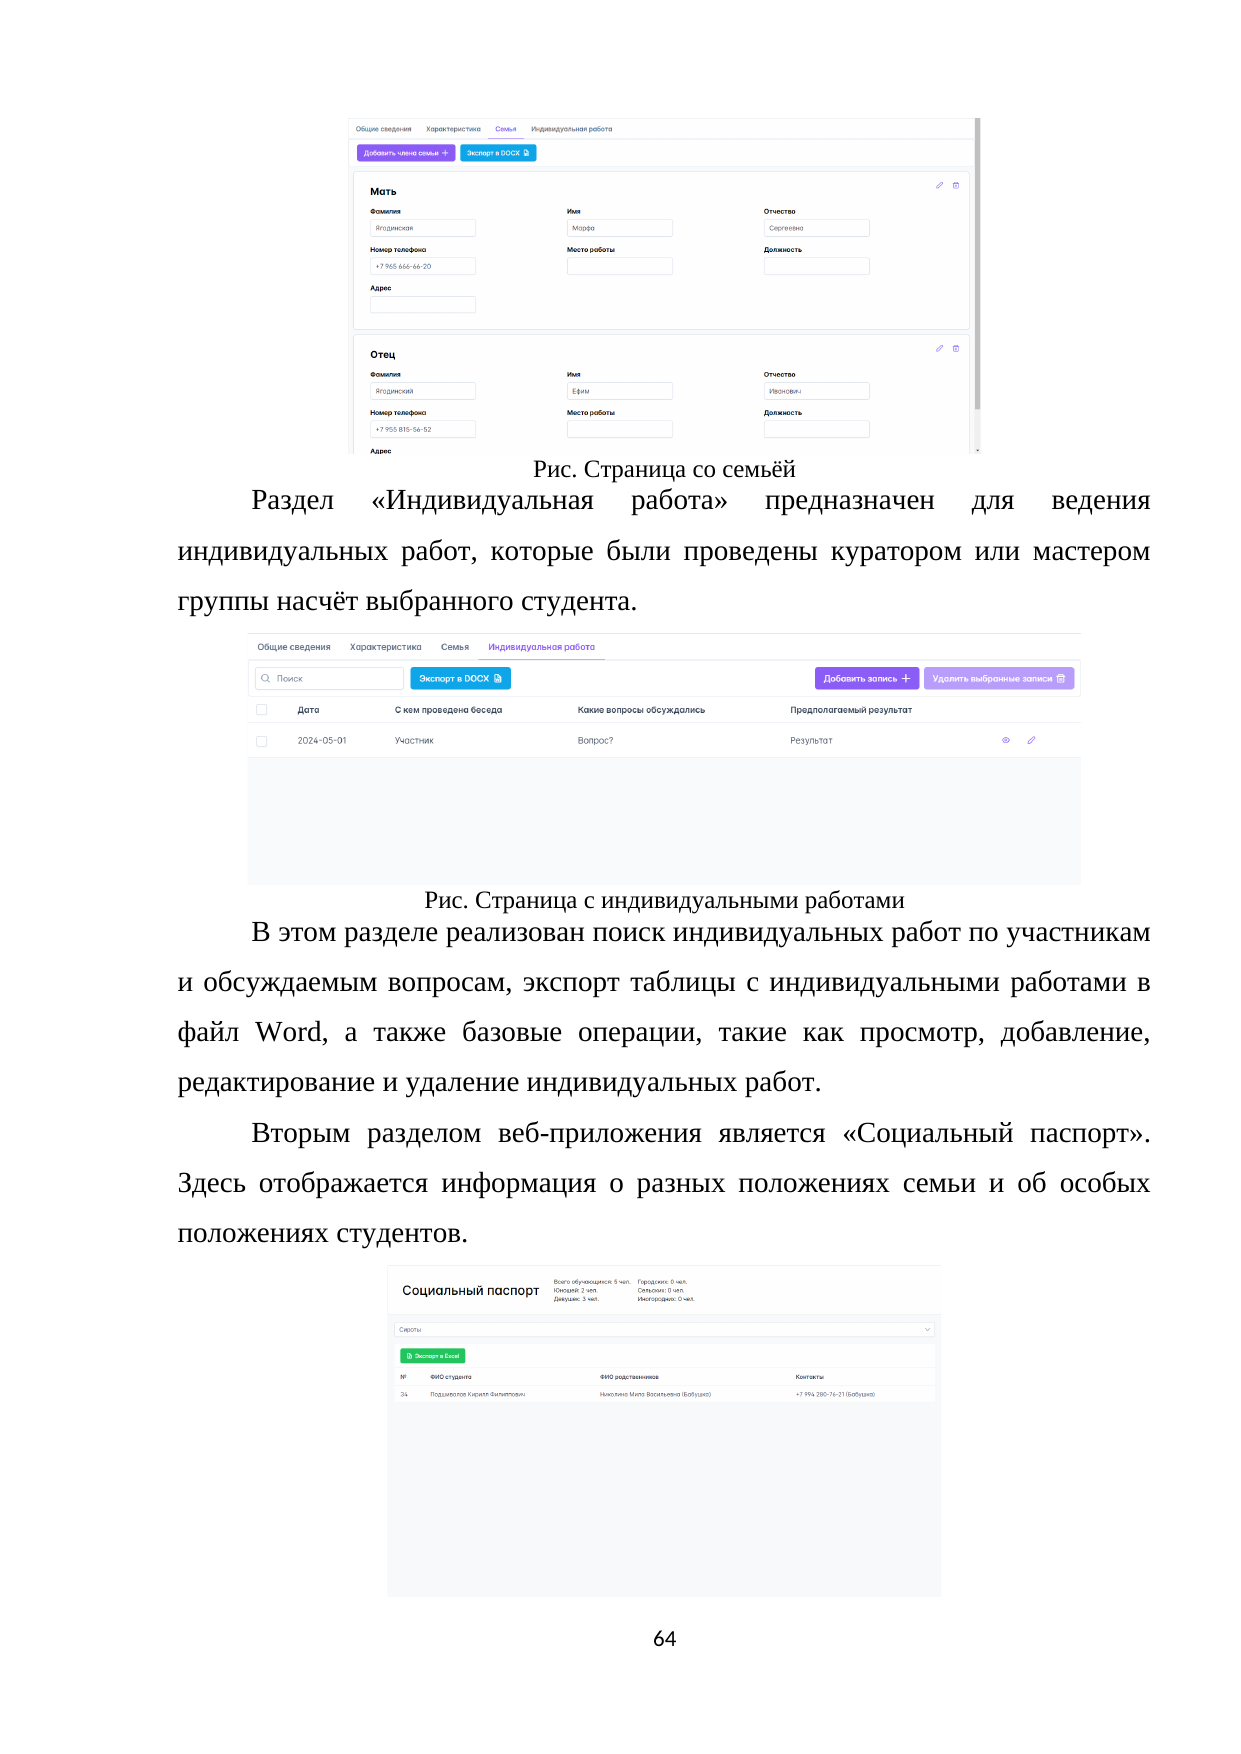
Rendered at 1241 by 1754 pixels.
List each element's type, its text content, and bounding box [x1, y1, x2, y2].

text Раздел «Индивидуальная работа» предназначен для ведения индивидуальных работ, которые были проведены куратором или мастером группы насчёт выбранного студента. [177, 482, 1152, 617]
picture [348, 118, 981, 454]
text Рис. Страница со семьёй [177, 454, 1152, 482]
text В этом разделе реализован поиск индивидуальных работ по участникам и обсуждаемым вопросам, экспорт таблицы с индивидуальными работами в файл Word, а также базовые операции, такие как просмотр, добавление, редактирование и удаление индивидуальных работ. [177, 914, 1152, 1098]
picture [387, 1265, 942, 1597]
text Вторым разделом веб-приложения является «Социальный паспорт». Здесь отображается информация о разных положениях семьи и об особых положениях студентов. [177, 1115, 1152, 1249]
picture [247, 633, 1081, 885]
text Рис. Страница с индивидуальными работами [177, 885, 1152, 914]
